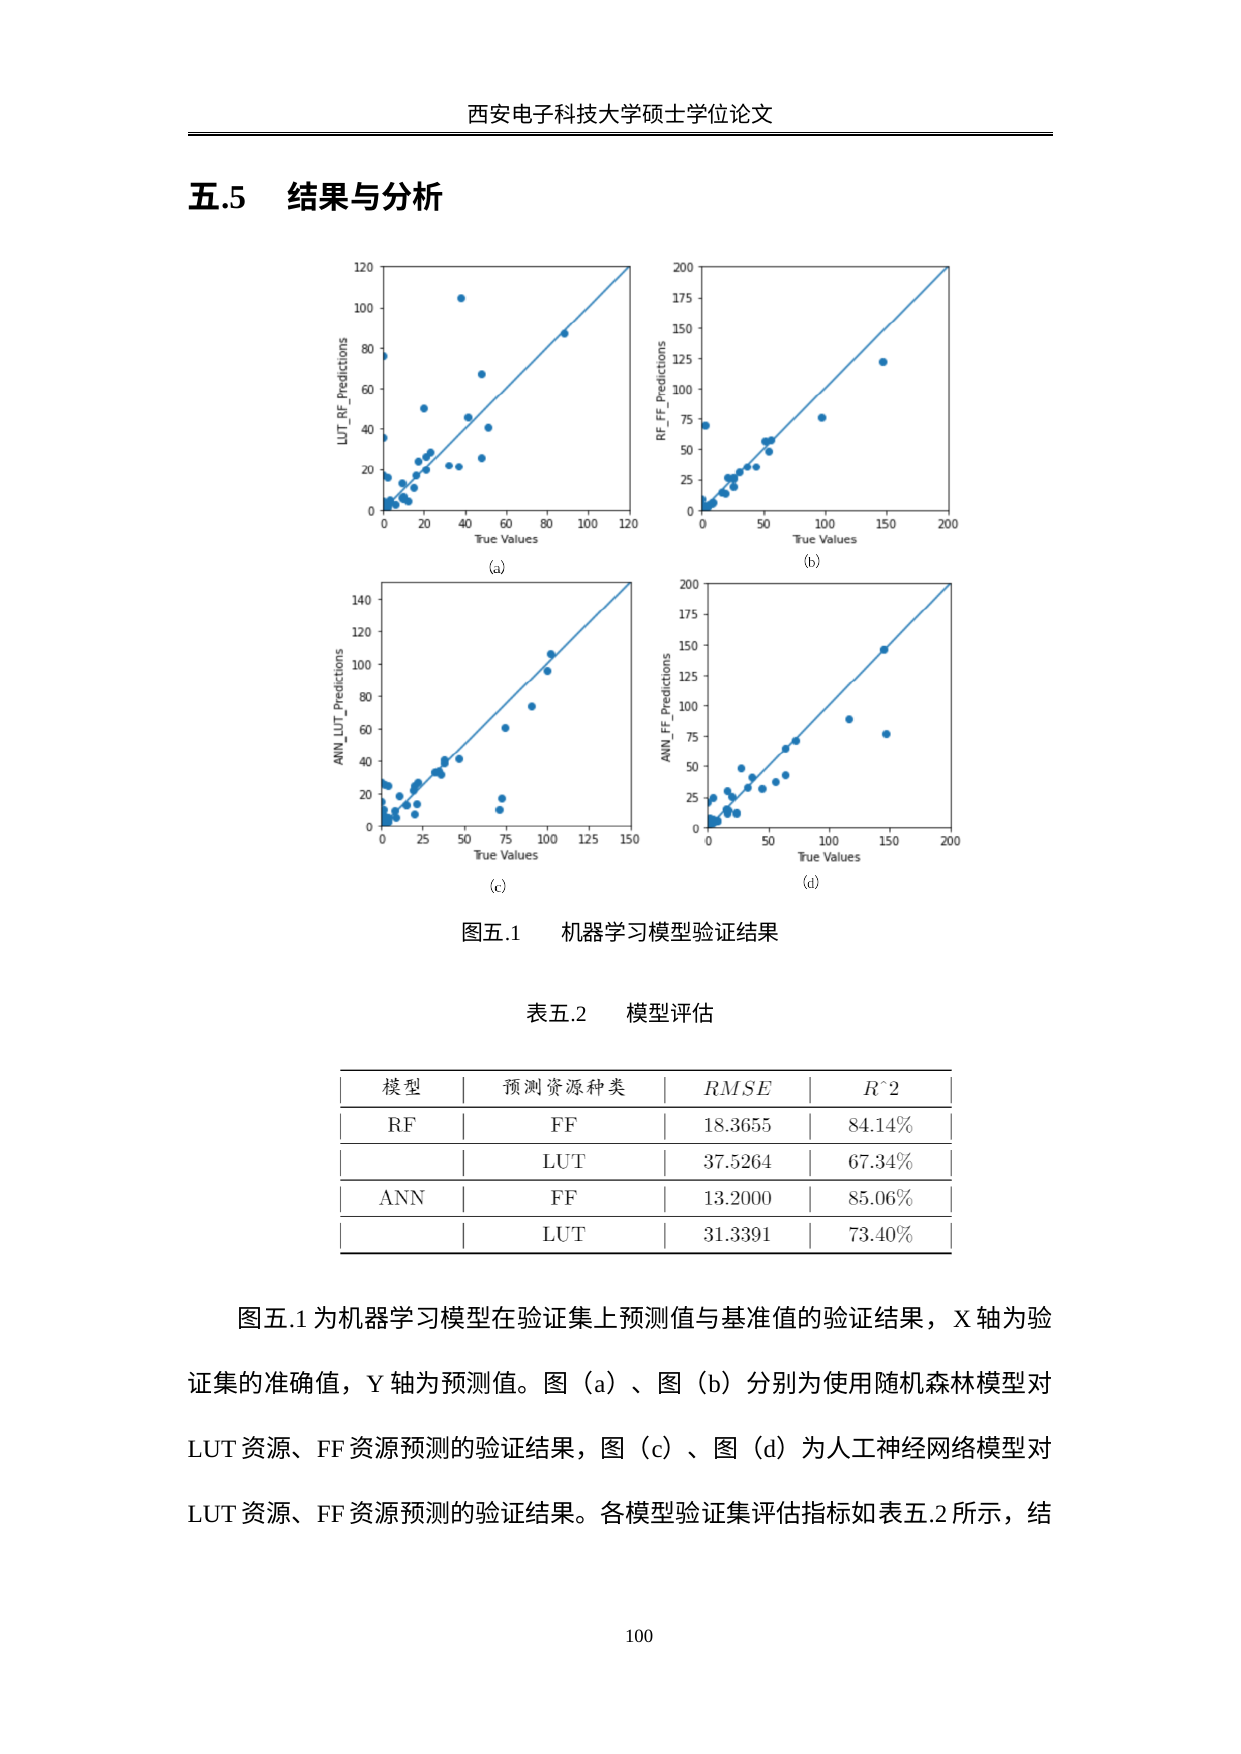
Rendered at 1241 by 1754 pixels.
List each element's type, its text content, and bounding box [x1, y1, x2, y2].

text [187, 1284, 1053, 1544]
picture [327, 1056, 963, 1268]
text 机器学习模型验证结果 [187, 914, 1053, 947]
subtitle 结果与分析 [187, 162, 1053, 227]
text 模型评估 [187, 995, 1053, 1028]
